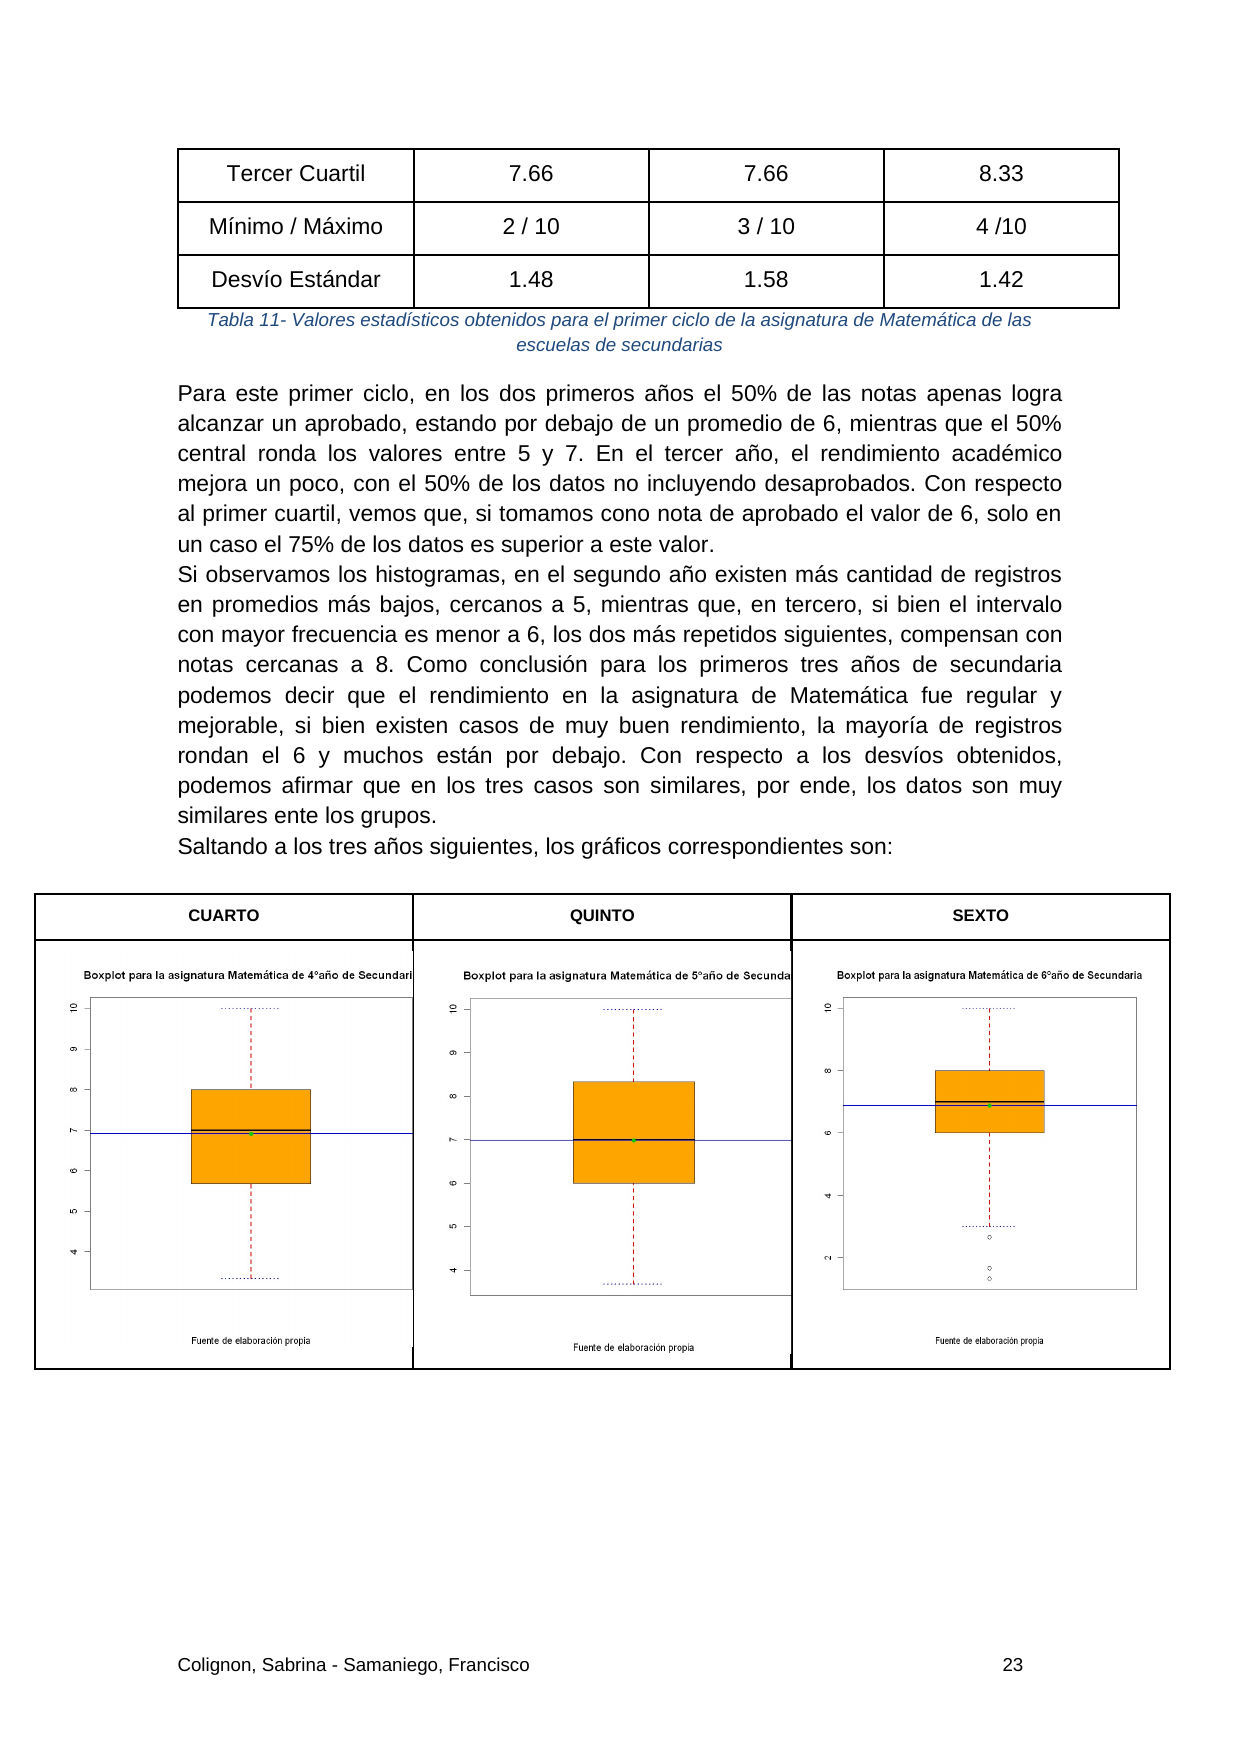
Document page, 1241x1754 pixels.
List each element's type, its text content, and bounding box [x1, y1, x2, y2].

picture [801, 951, 1158, 1347]
table_cell 7.66 [415, 150, 648, 201]
table_cell Tercer Cuartil [179, 150, 413, 201]
text Si observamos los histogramas, en el segundo año existen más cantidad de registros en promedios más bajos, cercanos a 5, mientras que, en tercero, si bien el intervalo con mayor frecuencia es menor a 6, los dos más repetidos siguientes, compensan con notas cercanas a 8. Como conclusión para los primeros tres años de secundaria podemos decir que el rendimiento en la asignatura de Matemática fue regular y mejorable, si bien existen casos de muy buen rendimiento, la mayoría de registros rondan el 6 y muchos están por debajo. Con respecto a los desvíos obtenidos, podemos afirmar que en los tres casos son similares, por ende, los datos son muy similares ente los grupos. [177, 561, 1063, 829]
table_cell 8.33 [885, 150, 1118, 201]
picture [45, 951, 413, 1347]
table_cell [793, 941, 1169, 1368]
table_cell [414, 941, 790, 1368]
table_header CUARTO [36, 895, 412, 939]
table_cell 7.66 [650, 150, 883, 201]
table_cell 1.42 [885, 256, 1118, 307]
table_cell [36, 941, 412, 1368]
text Tabla 11- Valores estadísticos obtenidos para el primer ciclo de la asignatura de Matemática de las escuelas de secundarias [177, 309, 1063, 355]
table_cell 1.48 [415, 256, 648, 307]
table_cell 3 / 10 [650, 203, 883, 254]
text Saltando a los tres años siguientes, los gráficos correspondientes son: [177, 833, 1063, 859]
table_header QUINTO [414, 895, 790, 939]
table_header SEXTO [793, 895, 1169, 939]
picture [423, 951, 792, 1354]
table_cell Mínimo / Máximo [179, 203, 413, 254]
table_cell 4 /10 [885, 203, 1118, 254]
table_cell 2 / 10 [415, 203, 648, 254]
text Para este primer ciclo, en los dos primeros años el 50% de las notas apenas logra alcanzar un aprobado, estando por debajo de un promedio de 6, mientras que el 50% central ronda los valores entre 5 y 7. En el tercer año, el rendimiento académico mejora un poco, con el 50% de los datos no incluyendo desaprobados. Con respecto al primer cuartil, vemos que, si tomamos cono nota de aprobado el valor de 6, solo en un caso el 75% de los datos es superior a este valor. [177, 379, 1063, 557]
table_cell Desvío Estándar [179, 256, 413, 307]
table_cell 1.58 [650, 256, 883, 307]
